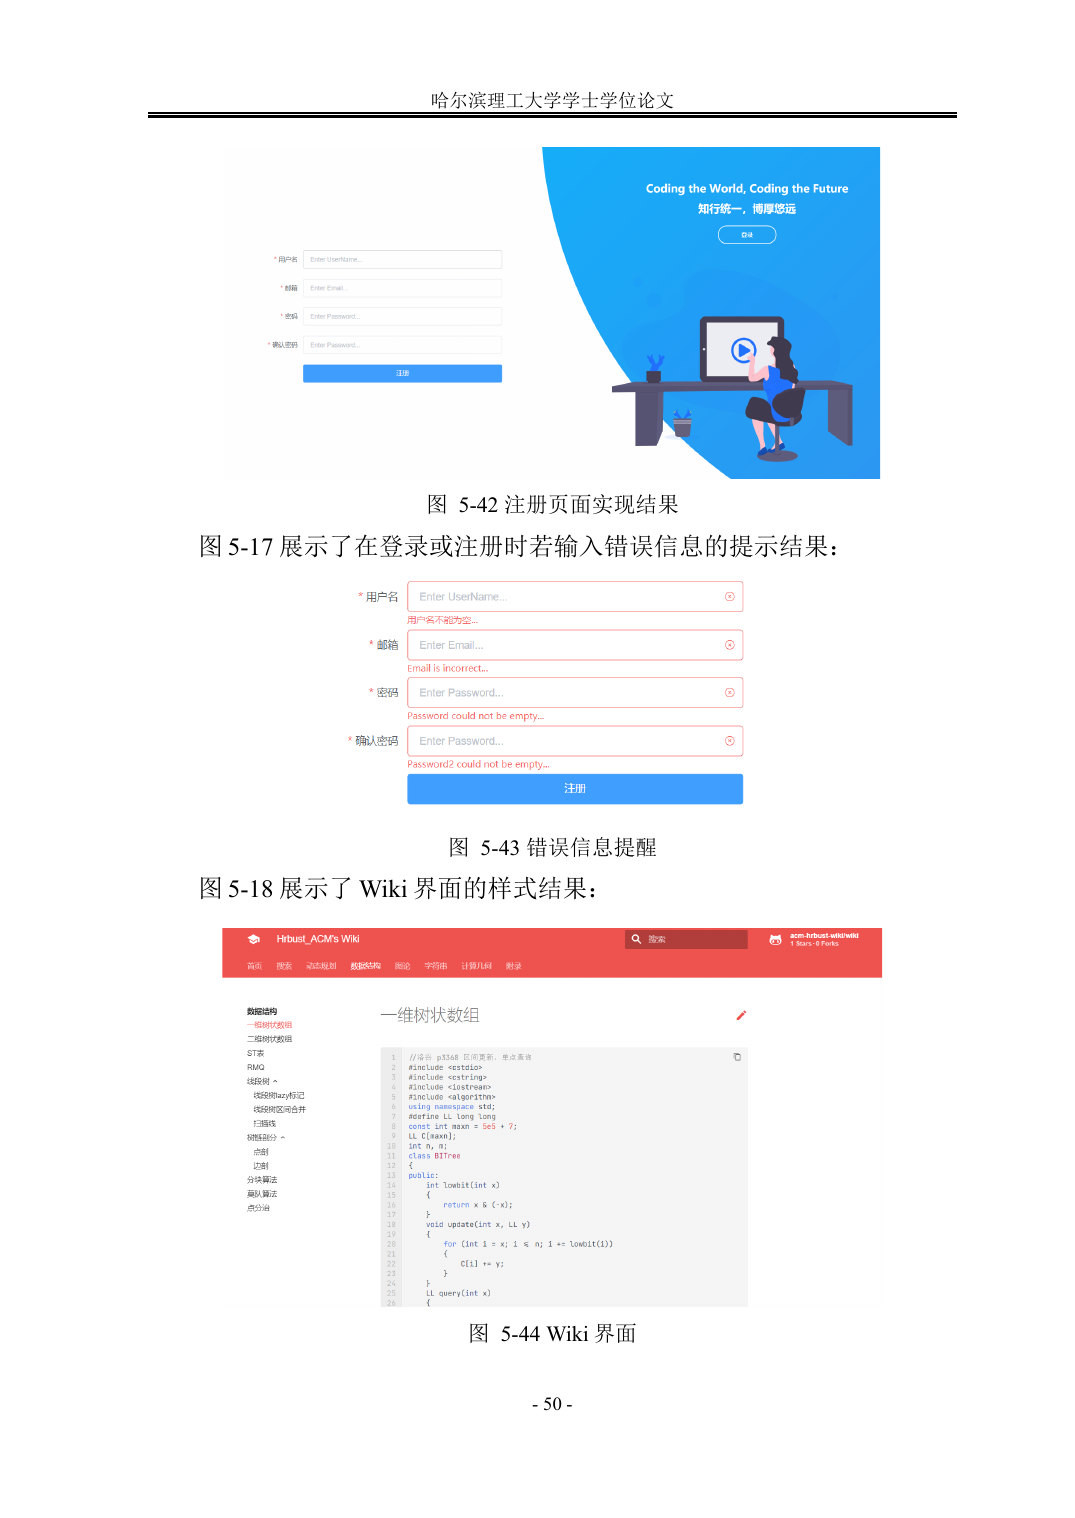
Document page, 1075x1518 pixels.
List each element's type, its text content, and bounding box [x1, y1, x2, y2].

picture [307, 560, 797, 822]
picture [222, 928, 883, 1307]
text 图5-18展示了Wiki界面的样式结果： [148, 873, 957, 903]
text 图5-17展示了在登录或注册时若输入错误信息的提示结果： [148, 530, 957, 561]
picture [224, 147, 881, 479]
